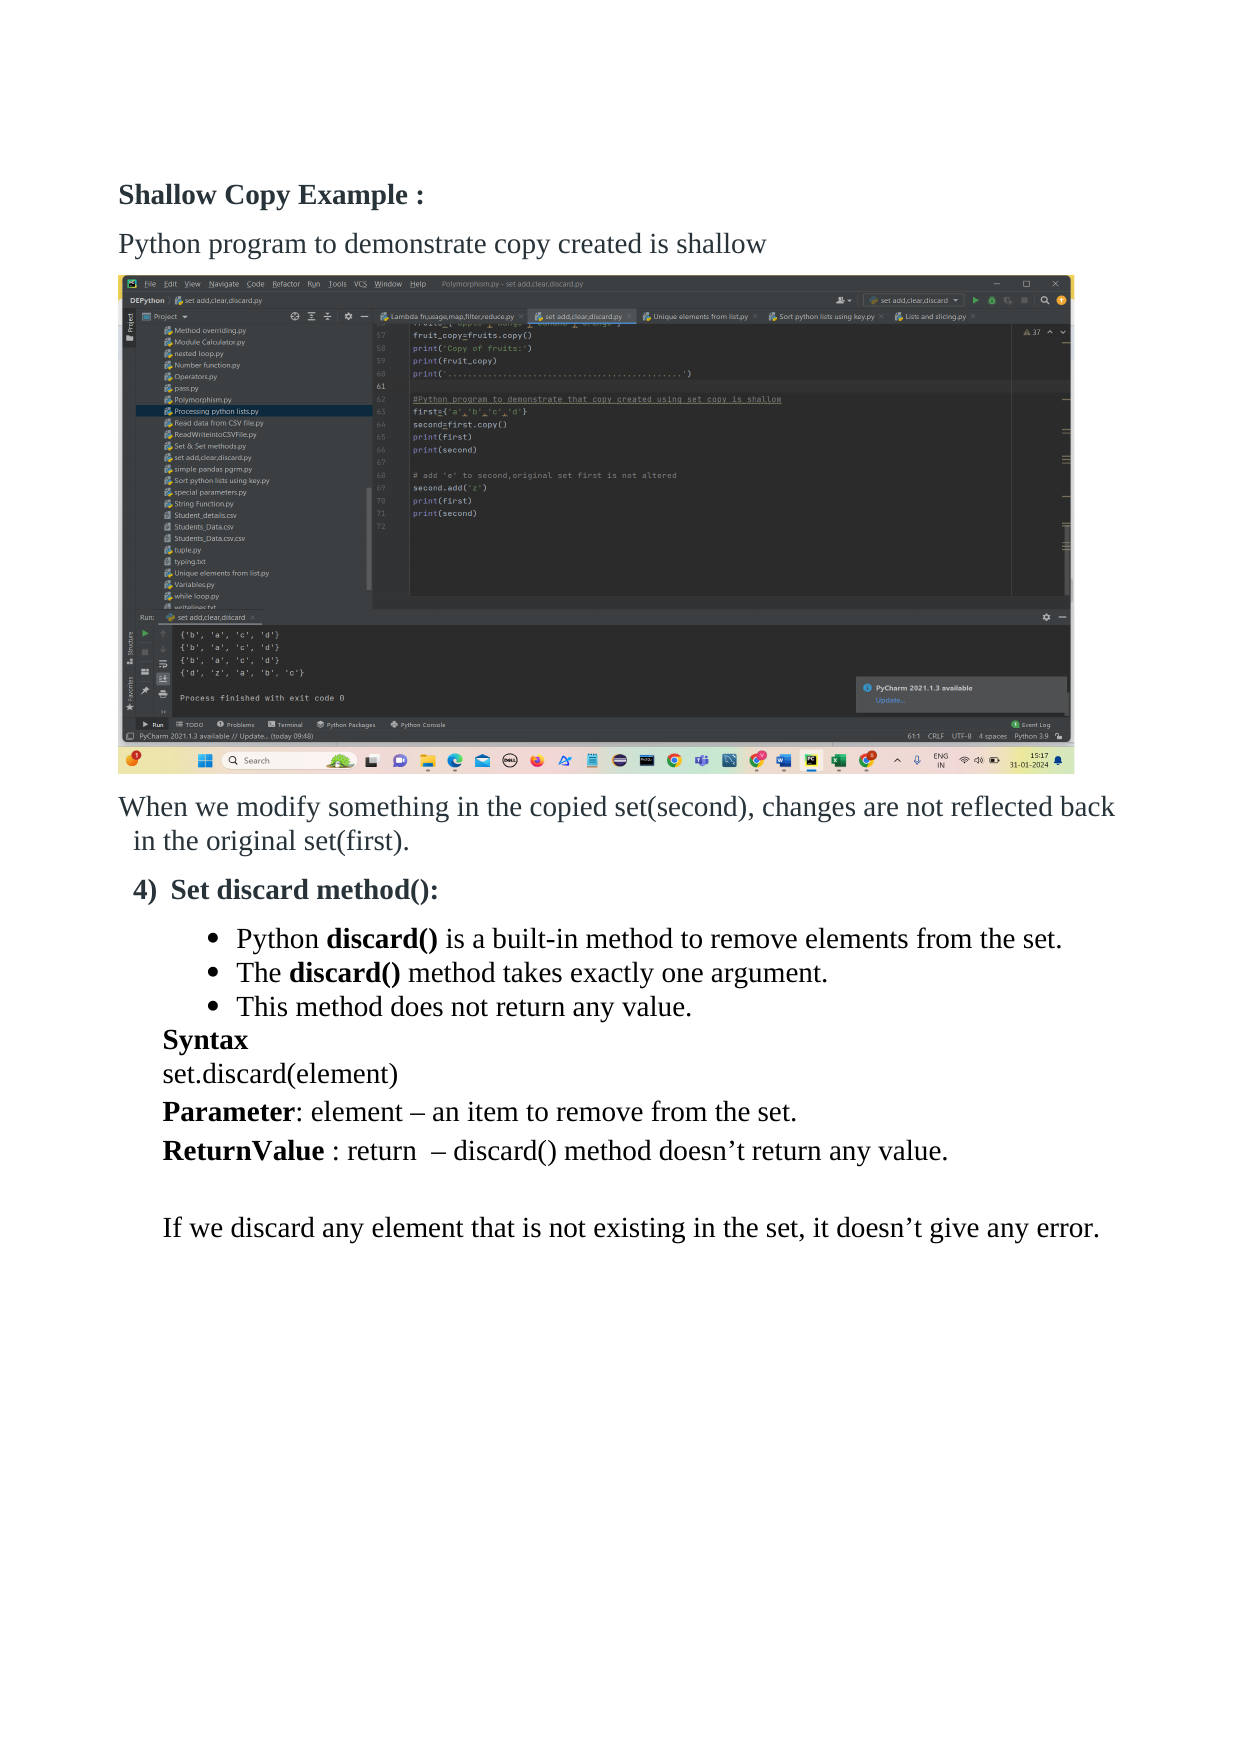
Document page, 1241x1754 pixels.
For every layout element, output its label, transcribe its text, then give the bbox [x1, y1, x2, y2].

text If we discard any element that is not existing in the set, it doesn’t give any error. [162, 1210, 1122, 1243]
text set.discard(element) [162, 1056, 1122, 1089]
list The discard() method takes exactly one argument. [208, 955, 1122, 989]
text Syntax [162, 1022, 1122, 1056]
text When we modify something in the copied set(second), changes are not reflected back in the original set(first). [118, 789, 1122, 857]
text Parameter: element – an item to remove from the set. [162, 1094, 1122, 1128]
text ReturnValue : return – discard() method doesn’t return any value. [162, 1133, 1122, 1166]
list Set discard method(): [133, 872, 1122, 906]
list Python discard() is a built-in method to remove elements from the set. [208, 921, 1122, 955]
text Shallow Copy Example : [118, 177, 1122, 211]
text Python program to demonstrate copy created is shallow [118, 226, 1122, 260]
picture [118, 275, 1075, 774]
list This method does not return any value. [208, 989, 1122, 1022]
